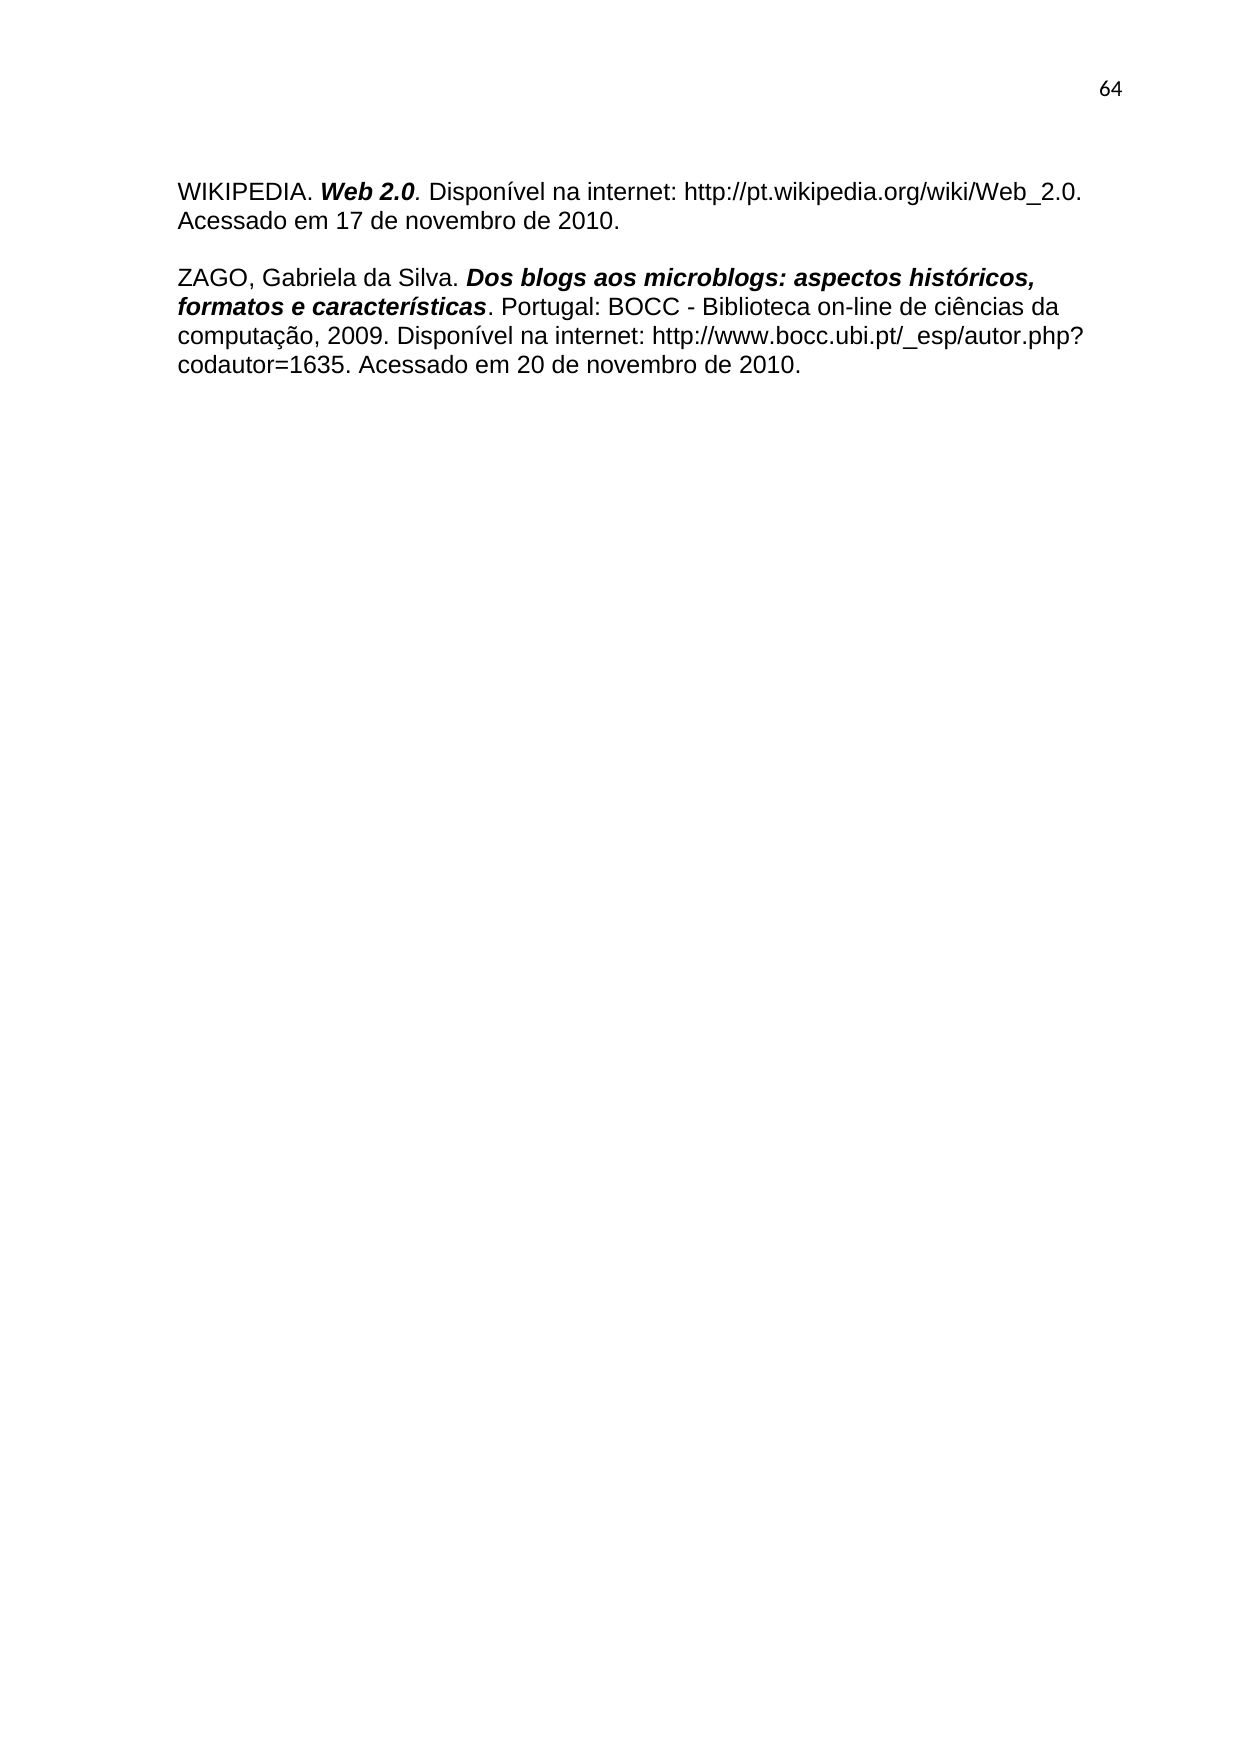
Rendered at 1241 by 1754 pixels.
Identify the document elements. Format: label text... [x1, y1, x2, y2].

text WIKIPEDIA. Web 2.0. Disponível na internet: http://pt.wikipedia.org/wiki/Web_2.0. Acessado em 17 de novembro de 2010. [177, 177, 1122, 235]
text ZAGO, Gabriela da Silva. Dos blogs aos microblogs: aspectos históricos, formatos e características. Portugal: BOCC - Biblioteca on-line de ciências da computação, 2009. Disponível na internet: http://www.bocc.ubi.pt/_esp/autor.php?codautor=1635. Acessado em 20 de novembro de 2010. [177, 263, 1122, 378]
